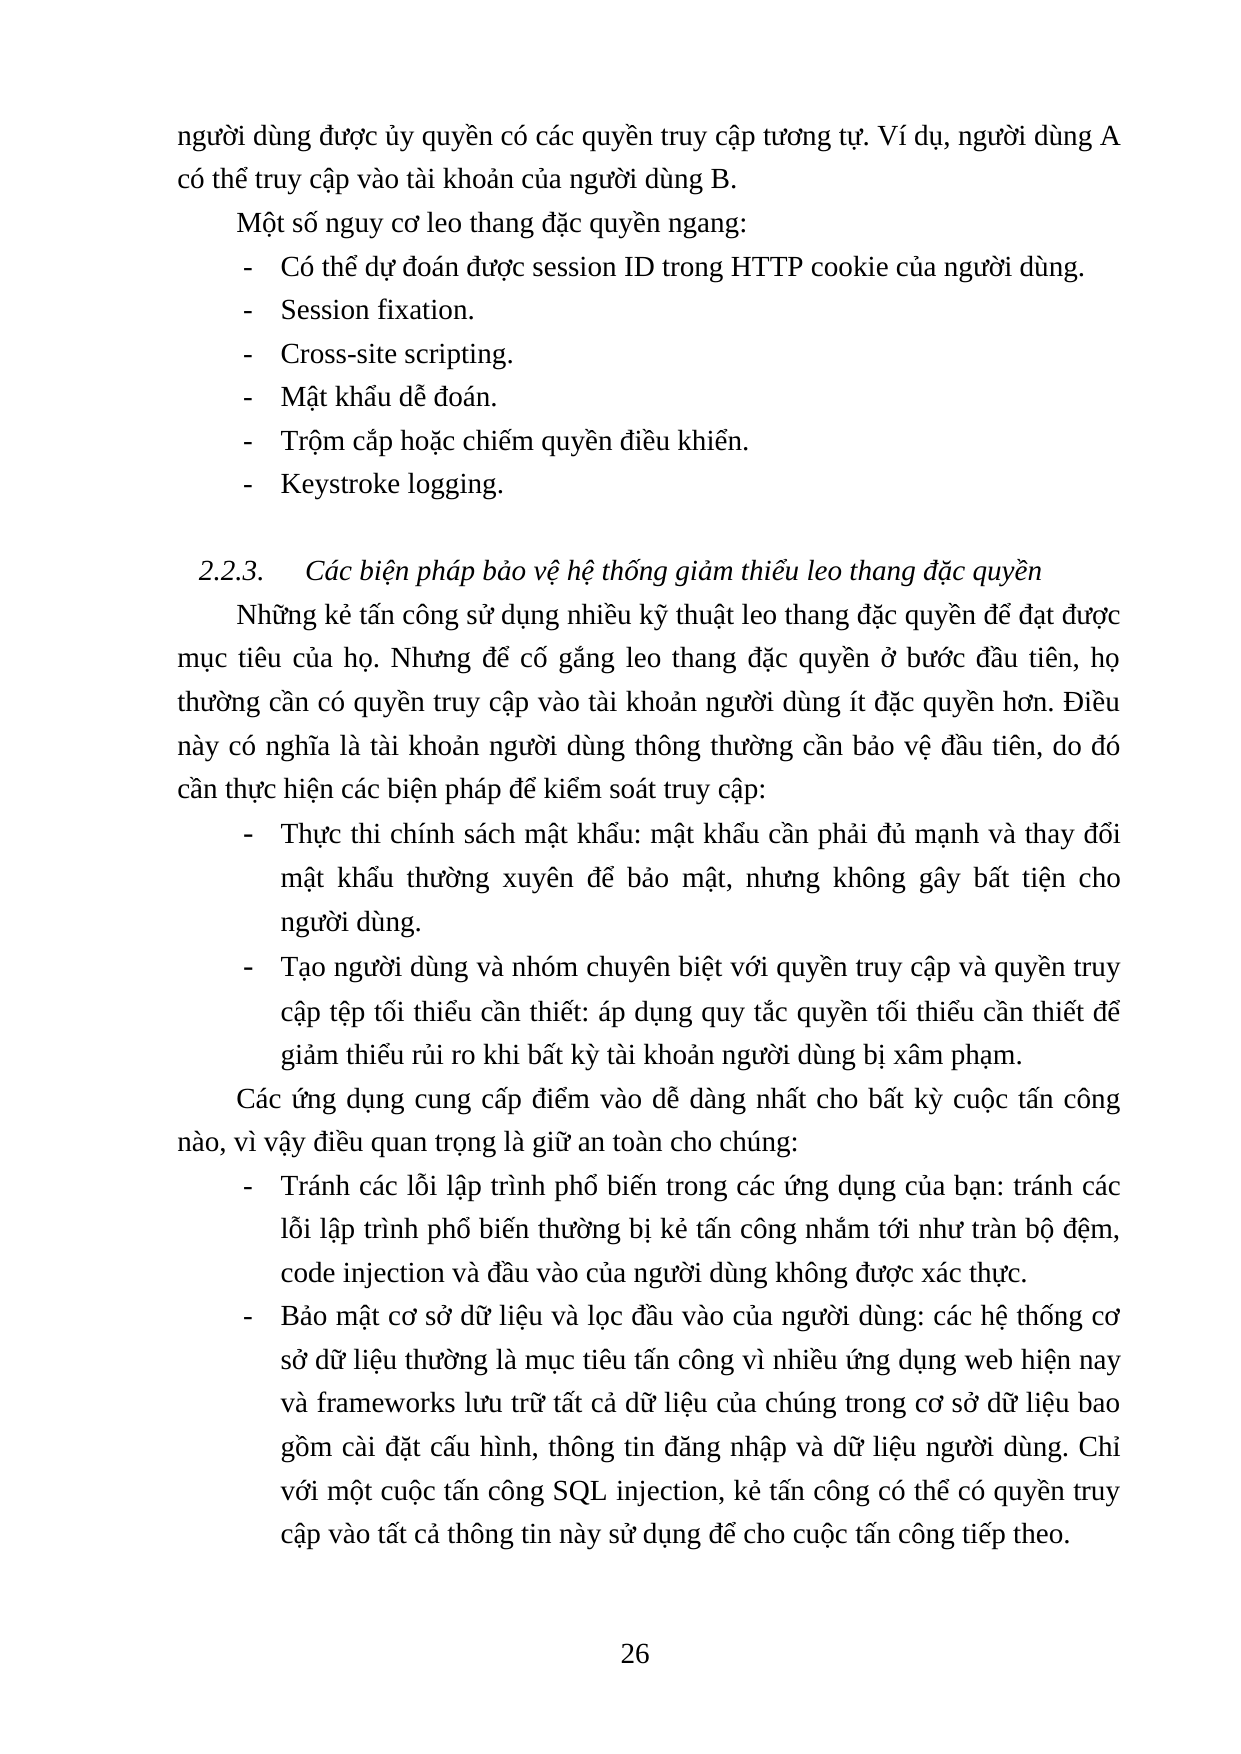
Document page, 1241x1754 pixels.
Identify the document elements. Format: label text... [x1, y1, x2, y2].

list Thực thi chính sách mật khẩu: mật khẩu cần phải đủ mạnh và thay đổi mật khẩu thường xuyên để bảo mật, nhưng không gây bất tiện cho người dùng. [243, 815, 1122, 938]
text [177, 118, 1122, 195]
list Cross-site scripting. [243, 336, 1122, 369]
text Một số nguy cơ leo thang đặc quyền ngang: [177, 205, 1122, 239]
list Tránh các lỗi lập trình phổ biến trong các ứng dụng của bạn: tránh các lỗi lập trình phổ biến thường bị kẻ tấn công nhắm tới như tràn bộ đệm, code injection và đầu vào của người dùng không được xác thực. [243, 1168, 1122, 1288]
list Có thể dự đoán được session ID trong HTTP cookie của người dùng. [243, 249, 1122, 282]
list Tạo người dùng và nhóm chuyên biệt với quyền truy cập và quyền truy cập tệp tối thiểu cần thiết: áp dụng quy tắc quyền tối thiểu cần thiết để giảm thiểu rủi ro khi bất kỳ tài khoản người dùng bị xâm phạm. [243, 948, 1122, 1071]
list Mật khẩu dễ đoán. [243, 379, 1122, 413]
subtitle Các biện pháp bảo vệ hệ thống giảm thiểu leo thang đặc quyền [199, 553, 1122, 587]
list Session fixation. [243, 292, 1122, 326]
text Các ứng dụng cung cấp điểm vào dễ dàng nhất cho bất kỳ cuộc tấn công nào, vì vậy điều quan trọng là giữ an toàn cho chúng: [177, 1081, 1122, 1158]
list Trộm cắp hoặc chiếm quyền điều khiển. [243, 423, 1122, 456]
text Những kẻ tấn công sử dụng nhiều kỹ thuật leo thang đặc quyền để đạt được mục tiêu của họ. Nhưng để cố gắng leo thang đặc quyền ở bước đầu tiên, họ thường cần có quyền truy cập vào tài khoản người dùng ít đặc quyền hơn. Điều này có nghĩa là tài khoản người dùng thông thường cần bảo vệ đầu tiên, do đó cần thực hiện các biện pháp để kiểm soát truy cập: [177, 597, 1122, 805]
list Keystroke logging. [243, 466, 1122, 500]
list Bảo mật cơ sở dữ liệu và lọc đầu vào của người dùng: các hệ thống cơ sở dữ liệu thường là mục tiêu tấn công vì nhiều ứng dụng web hiện nay và frameworks lưu trữ tất cả dữ liệu của chúng trong cơ sở dữ liệu bao gồm cài đặt cấu hình, thông tin đăng nhập và dữ liệu người dùng. Chỉ với một cuộc tấn công SQL injection, kẻ tấn công có thể có quyền truy cập vào tất cả thông tin này sử dụng để cho cuộc tấn công tiếp theo. [243, 1298, 1122, 1550]
